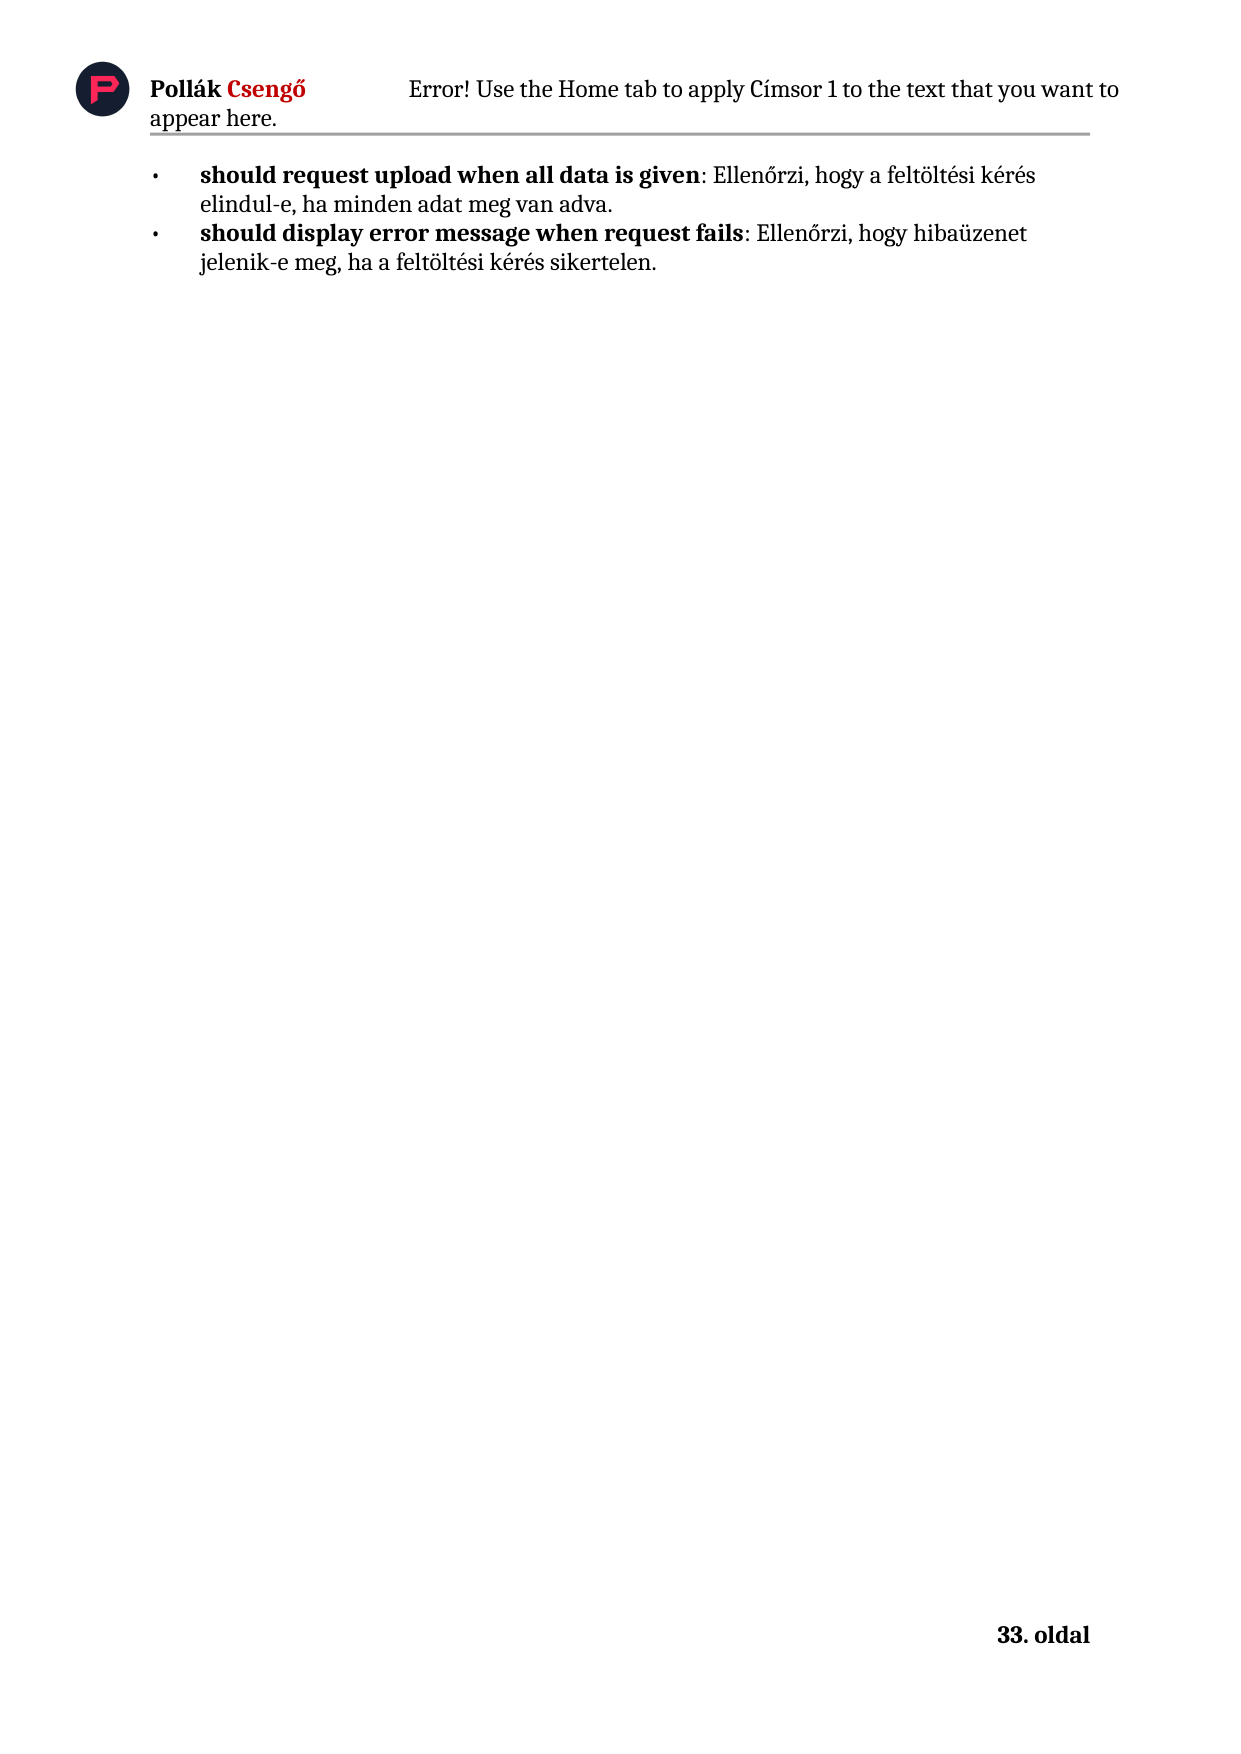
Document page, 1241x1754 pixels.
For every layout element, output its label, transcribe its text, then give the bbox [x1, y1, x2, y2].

list should display error message when request fails: Ellenőrzi, hogy hibaüzenet jelenik-e meg, ha a feltöltési kérés sikertelen. [150, 219, 1090, 276]
picture [71, 57, 132, 118]
list should request upload when all data is given: Ellenőrzi, hogy a feltöltési kérés elindul-e, ha minden adat meg van adva. [150, 161, 1090, 219]
